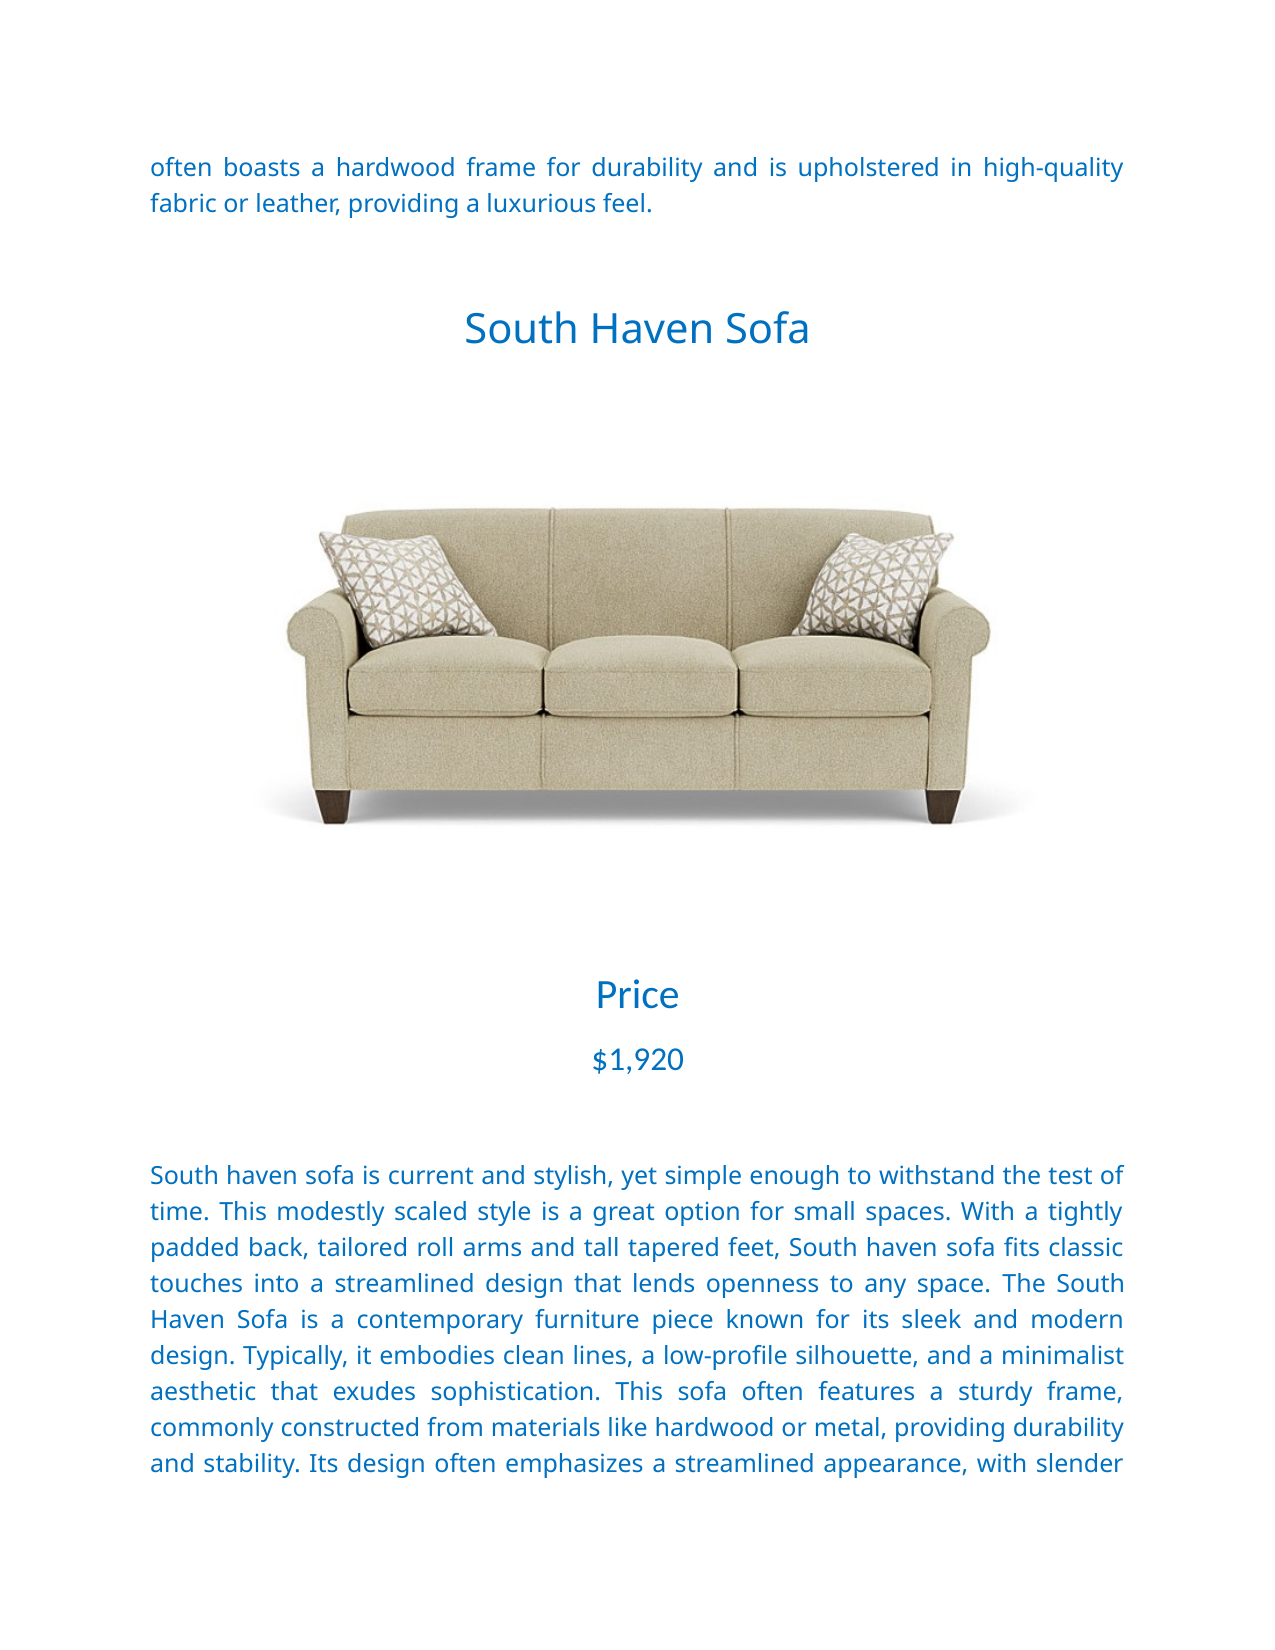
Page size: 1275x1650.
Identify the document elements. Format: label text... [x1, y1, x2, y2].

picture [218, 366, 1058, 950]
text Price [150, 968, 1125, 1018]
subtitle South Haven Sofa [150, 298, 1125, 355]
text $1,920 [150, 1038, 1125, 1079]
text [150, 1264, 1125, 1480]
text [150, 150, 1125, 220]
